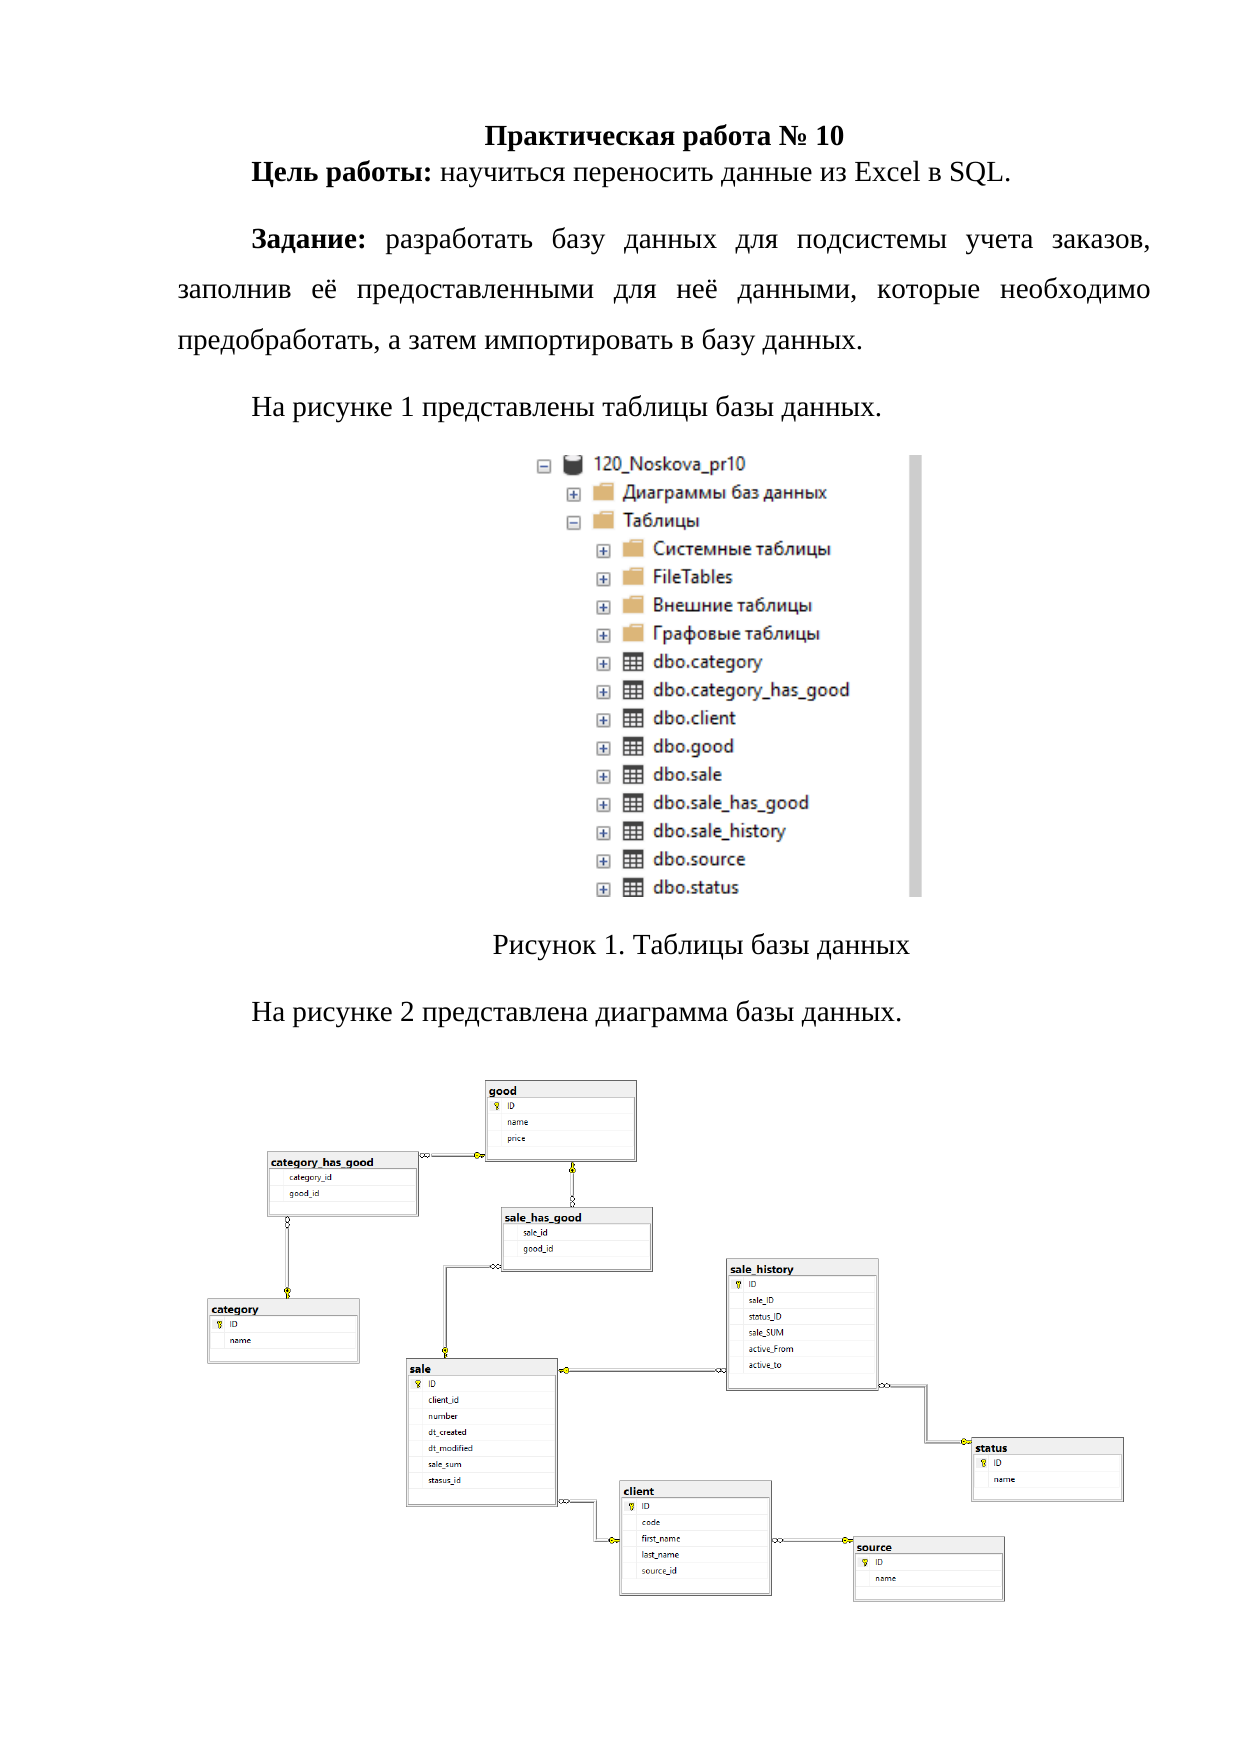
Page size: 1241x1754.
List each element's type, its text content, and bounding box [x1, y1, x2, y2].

text Задание: разработать базу данных для подсистемы учета заказов, заполнив её предоставленными для неё данными, которые необходимо предобработать, а затем импортировать в базу данных. [177, 221, 1152, 355]
picture [177, 1061, 1152, 1609]
text Рисунок 1. Таблицы базы данных [177, 927, 1152, 961]
text Цель работы: научиться переносить данные из Excel в SQL. [177, 154, 1152, 188]
text На рисунке 2 представлена диаграмма базы данных. [177, 994, 1152, 1028]
subtitle Практическая работа № 10 [177, 118, 1152, 152]
picture [481, 455, 922, 897]
text На рисунке 1 представлены таблицы базы данных. [177, 389, 1152, 422]
